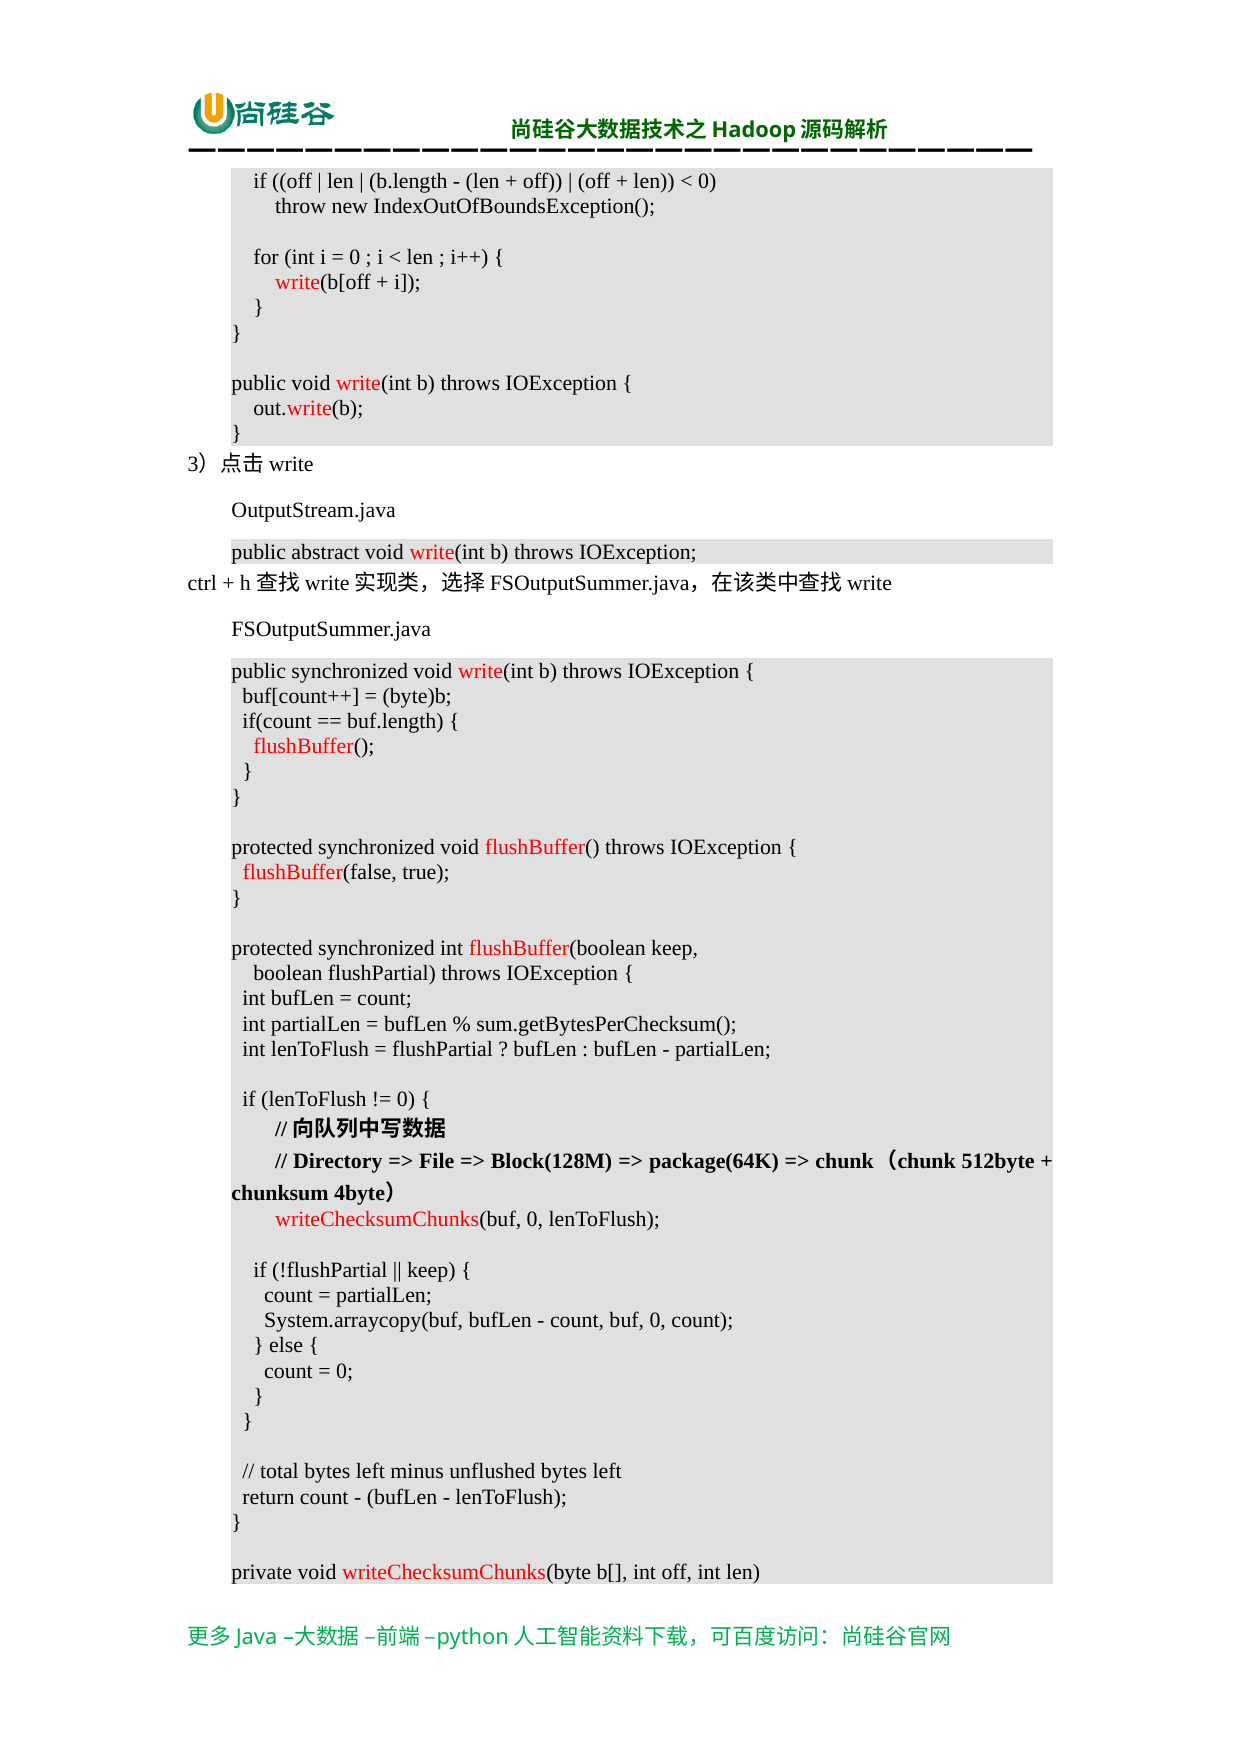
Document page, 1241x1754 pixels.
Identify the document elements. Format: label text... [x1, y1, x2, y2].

text // total bytes left minus unflushed bytes left [231, 1458, 1053, 1484]
text System.arraycopy(buf, bufLen - count, buf, 0, count); [231, 1307, 1053, 1332]
text } [231, 884, 1053, 910]
text // 向队列中写数据 [231, 1111, 1053, 1143]
text FSOutputSummer.java [187, 612, 1053, 645]
text int bufLen = count; [231, 985, 1053, 1011]
text for (int i = 0 ; i < len ; i++) { [231, 244, 1053, 269]
text public abstract void write(int b) throws IOException; [231, 539, 1053, 564]
text writeChecksumChunks(buf, 0, lenToFlush); [231, 1206, 1053, 1232]
text } [231, 1408, 1053, 1433]
text buf[count++] = (byte)b; [231, 683, 1053, 708]
text } [231, 1383, 1053, 1408]
text OutputStream.java [187, 494, 1053, 526]
text if ((off | len | (b.length - (len + off)) | (off + len)) < 0) [231, 168, 1053, 193]
text count = 0; [231, 1358, 1053, 1383]
text } [231, 1509, 1053, 1534]
text protected synchronized void flushBuffer() throws IOException { [231, 834, 1053, 859]
text public synchronized void write(int b) throws IOException { [231, 658, 1053, 683]
text protected synchronized int flushBuffer(boolean keep, [231, 935, 1053, 960]
text flushBuffer(); [231, 733, 1053, 758]
text boolean flushPartial) throws IOException { [231, 960, 1053, 985]
text } [231, 758, 1053, 784]
text out.write(b); [231, 395, 1053, 420]
picture [187, 88, 338, 138]
text int partialLen = bufLen % sum.getBytesPerChecksum(); [231, 1011, 1053, 1036]
text private void writeChecksumChunks(byte b[], int off, int len) [231, 1559, 1053, 1584]
text } else { [231, 1332, 1053, 1358]
text } [231, 319, 1053, 345]
text } [231, 294, 1053, 319]
text count = partialLen; [231, 1282, 1053, 1307]
text if (lenToFlush != 0) { [231, 1086, 1053, 1111]
text throw new IndexOutOfBoundsException(); [231, 193, 1053, 219]
text flushBuffer(false, true); [231, 859, 1053, 884]
text public void write(int b) throws IOException { [231, 370, 1053, 395]
text ctrl + h 查找write实现类，选择FSOutputSummer.java，在该类中查找write [187, 564, 1053, 597]
text return count - (bufLen - lenToFlush); [231, 1484, 1053, 1509]
text if(count == buf.length) { [231, 708, 1053, 733]
text write(b[off + i]); [231, 269, 1053, 294]
text 3）点击write [187, 446, 1053, 478]
text } [231, 784, 1053, 809]
text // Directory => File => Block(128M) => package(64K) => chunk（chunk 512byte + chunksum 4byte） [231, 1143, 1053, 1206]
text if (!flushPartial || keep) { [231, 1257, 1053, 1282]
text } [231, 420, 1053, 446]
text int lenToFlush = flushPartial ? bufLen : bufLen - partialLen; [231, 1036, 1053, 1061]
